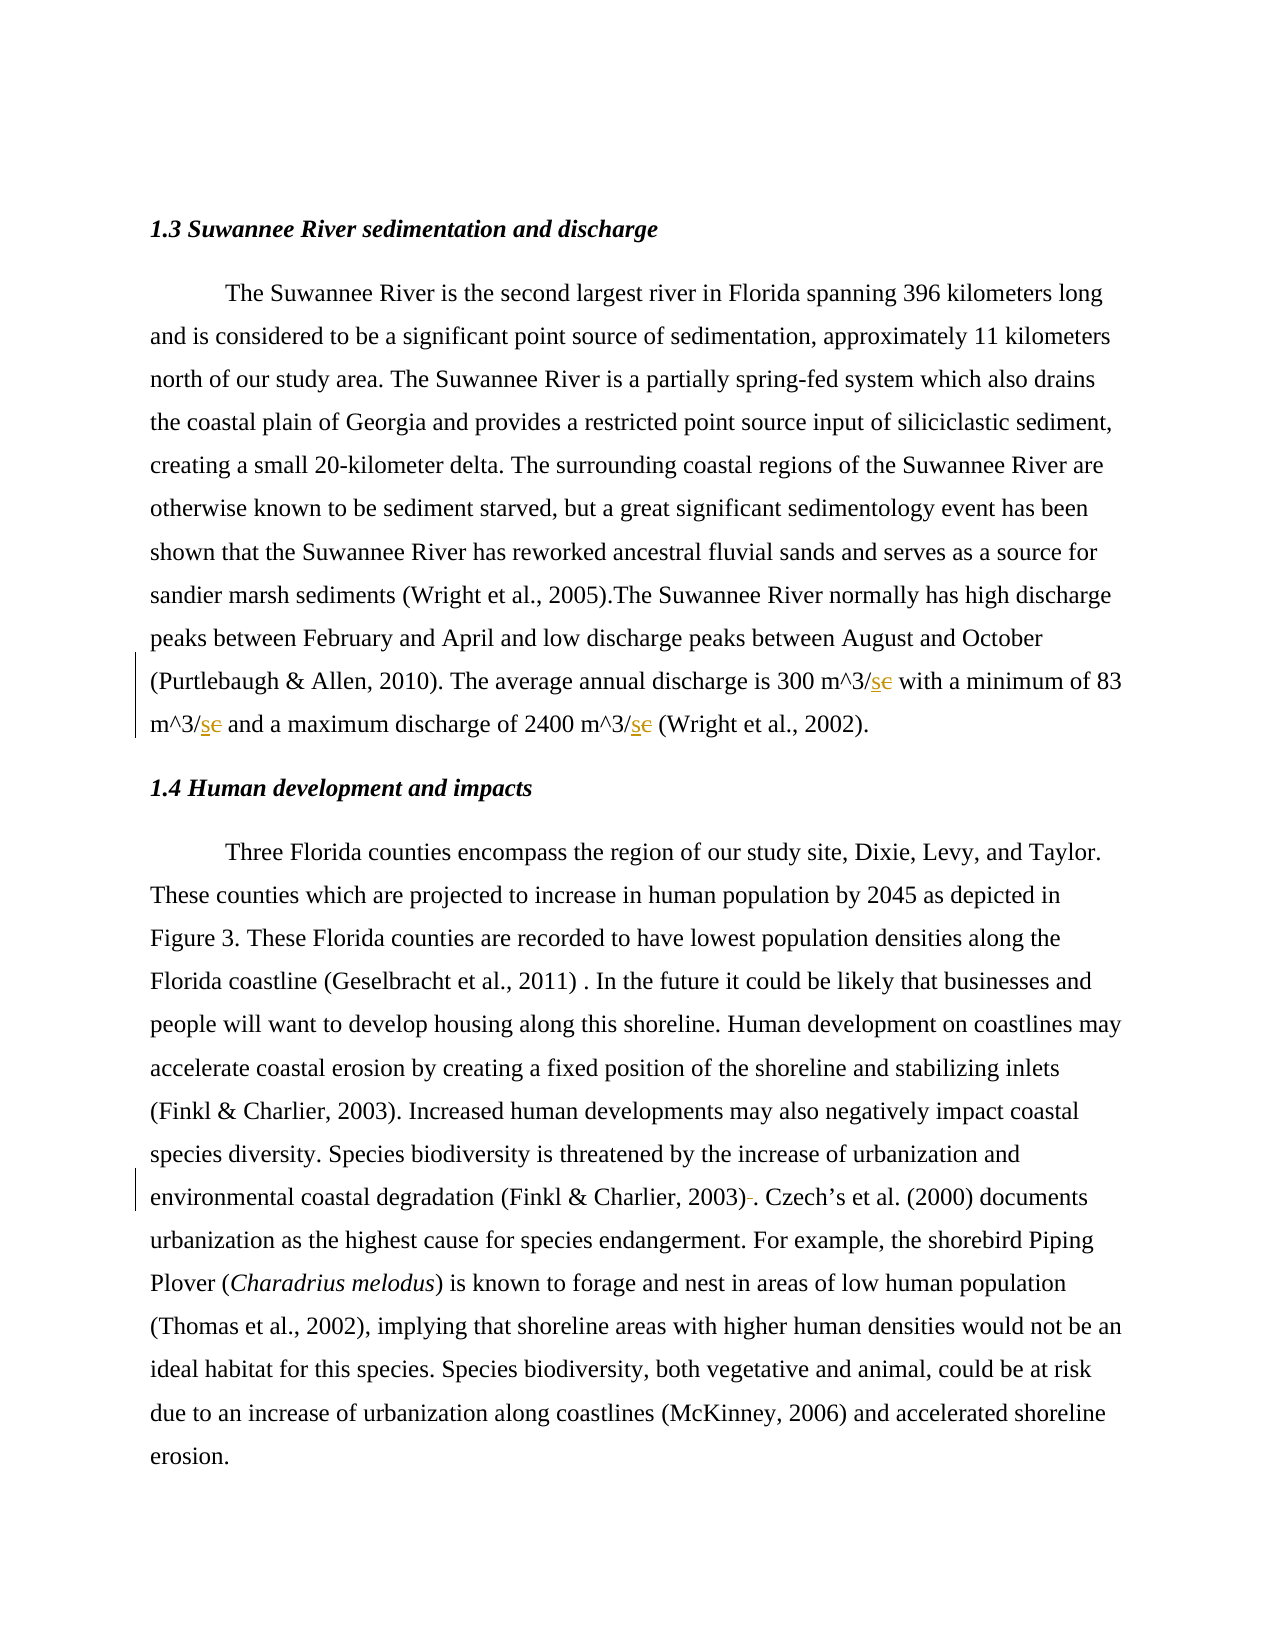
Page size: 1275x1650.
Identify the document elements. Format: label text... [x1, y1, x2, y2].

text 1.4 Human development and impacts [150, 773, 1125, 802]
text Three Florida counties encompass the region of our study site, Dixie, Levy, and Taylor. These counties which are projected to increase in human population by 2045 as depicted in Figure 3. These Florida counties are recorded to have lowest population densities along the Florida coastline . In the future it could be likely that businesses and people will want to develop housing along this shoreline. Human development on coastlines may accelerate coastal erosion by creating a fixed position of the shoreline and stabilizing inlets . Increased human developments may also negatively impact coastal species diversity. Species biodiversity is threatened by the increase of urbanization and environmental coastal degradation . Czech’s et al. (2000) documents urbanization as the highest cause for species endangerment. For example, the shorebird Piping Plover (Charadrius melodus) is known to forage and nest in areas of low human population , implying that shoreline areas with higher human densities would not be an ideal habitat for this species. Species biodiversity, both vegetative and animal, could be at risk due to an increase of urbanization along coastlines and accelerated shoreline erosion. [150, 837, 1125, 1469]
text The Suwannee River is the second largest river in Florida spanning 396 kilometers long and is considered to be a significant point source of sedimentation, approximately 11 kilometers north of our study area. The Suwannee River is a partially spring-fed system which also drains the coastal plain of Georgia and provides a restricted point source input of siliciclastic sediment, creating a small 20-kilometer delta. The surrounding coastal regions of the Suwannee River are otherwise known to be sediment starved, but a great significant sedimentology event has been shown that the Suwannee River has reworked ancestral fluvial sands and serves as a source for sandier marsh sediments .The Suwannee River normally has high discharge peaks between February and April and low discharge peaks between August and October . The average annual discharge is 300 m^3/ with a minimum of 83 m^3/ and a maximum discharge of 2400 m^3/ (Wright et al., 2002). [150, 278, 1125, 738]
text 1.3 Suwannee River sedimentation and discharge [150, 214, 1125, 243]
